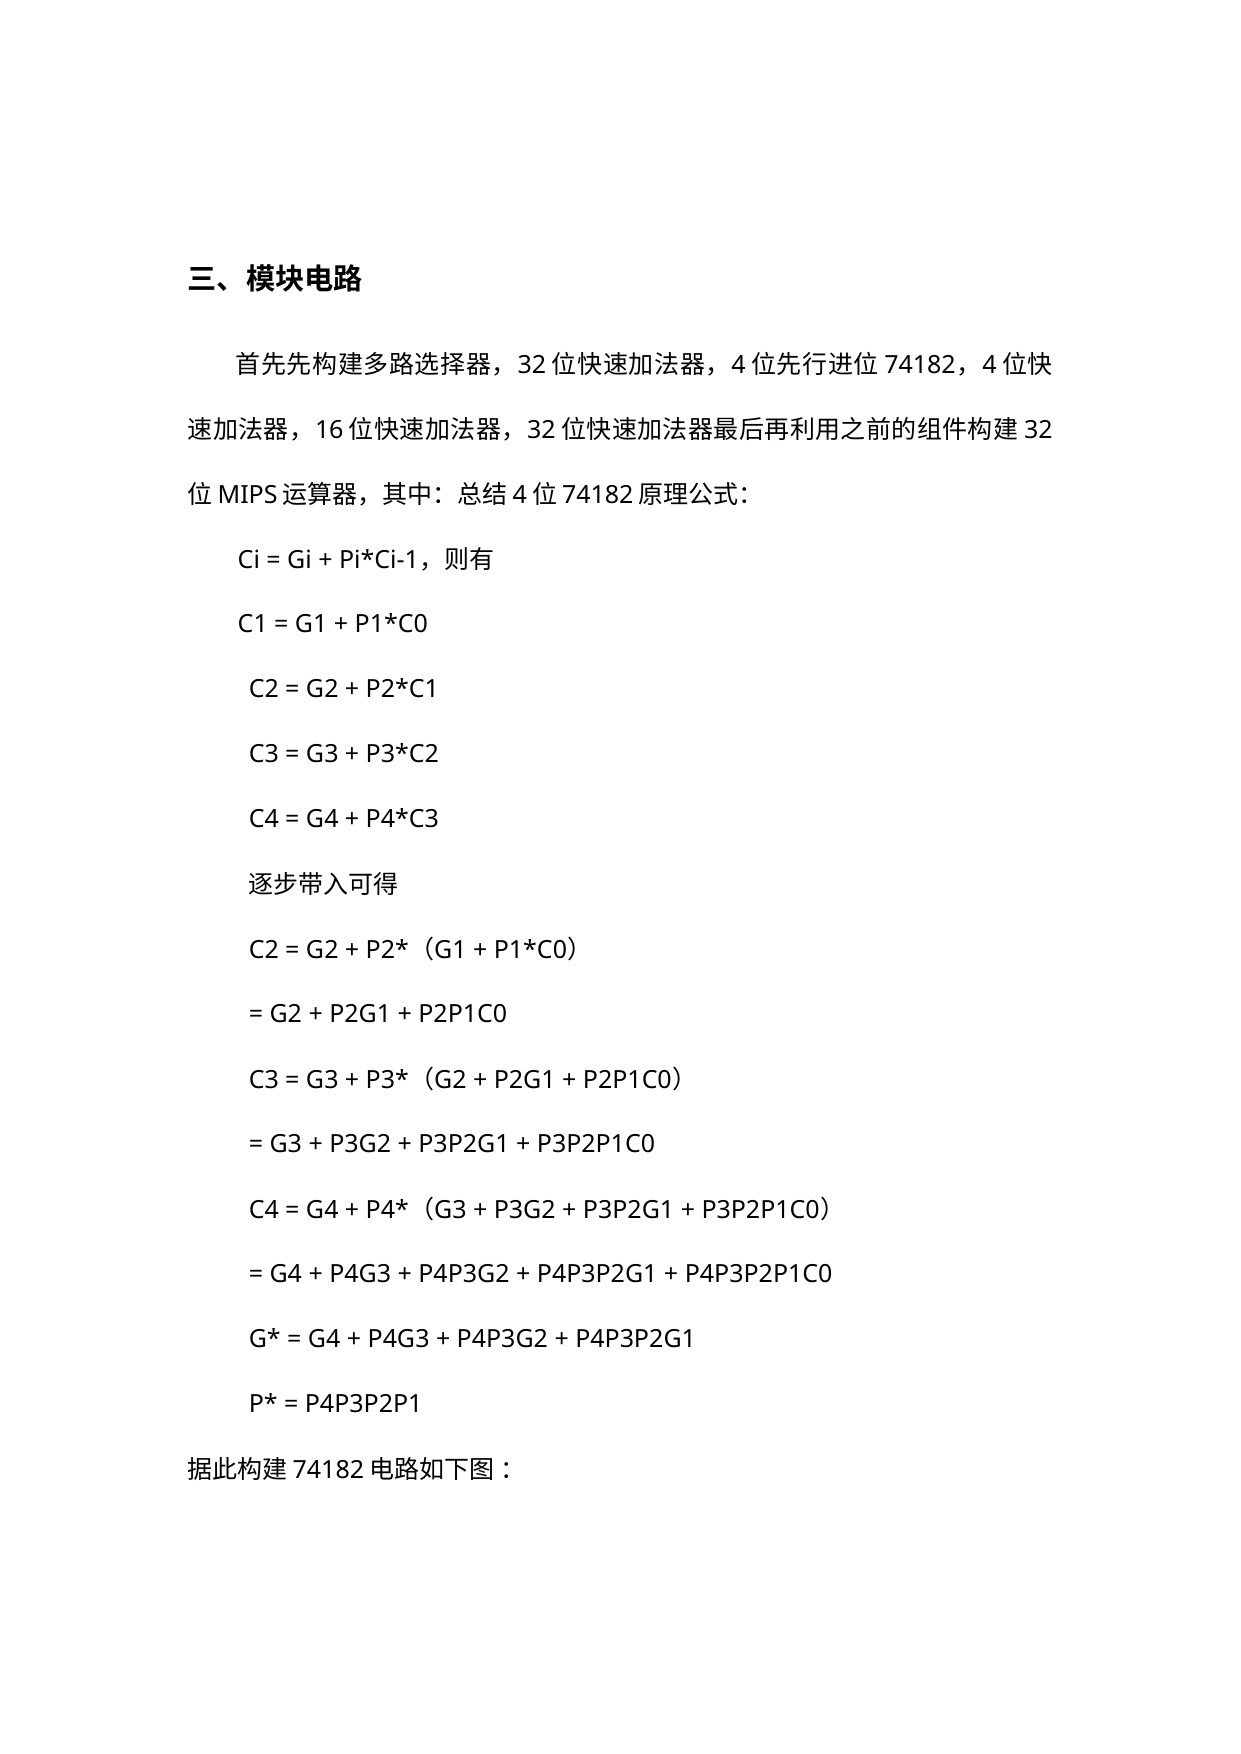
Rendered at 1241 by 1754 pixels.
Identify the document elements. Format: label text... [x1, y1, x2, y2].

text C4 = G4 + P4*（G3 + P3G2 + P3P2G1 + P3P2P1C0） [187, 1175, 1053, 1240]
text P* = P4P3P2P1 [187, 1370, 1053, 1435]
text 逐步带入可得 [187, 850, 1053, 915]
text C2 = G2 + P2*C1 [187, 655, 1053, 720]
text = G3 + P3G2 + P3P2G1 + P3P2P1C0 [187, 1110, 1053, 1175]
text C3 = G3 + P3*（G2 + P2G1 + P2P1C0） [187, 1045, 1053, 1110]
text C1 = G1 + P1*C0 [187, 590, 1053, 655]
text C4 = G4 + P4*C3 [187, 785, 1053, 850]
text 据此构建74182电路如下图 ： [187, 1435, 1053, 1500]
text = G2 + P2G1 + P2P1C0 [187, 980, 1053, 1045]
text 首先先构建多路选择器，32位快速加法器，4位先行进位74182，4位快速加法器，16位快速加法器，32位快速加法器最后再利用之前的组件构建32位MIPS运算器，其中：总结4位74182原理公式： [187, 330, 1053, 525]
text C2 = G2 + P2*（G1 + P1*C0） [187, 915, 1053, 980]
list 模块电路 [187, 244, 1053, 309]
text C3 = G3 + P3*C2 [187, 720, 1053, 785]
text = G4 + P4G3 + P4P3G2 + P4P3P2G1 + P4P3P2P1C0 [187, 1240, 1053, 1305]
text Ci = Gi + Pi*Ci-1，则有 [187, 525, 1053, 590]
text G* = G4 + P4G3 + P4P3G2 + P4P3P2G1 [187, 1305, 1053, 1370]
